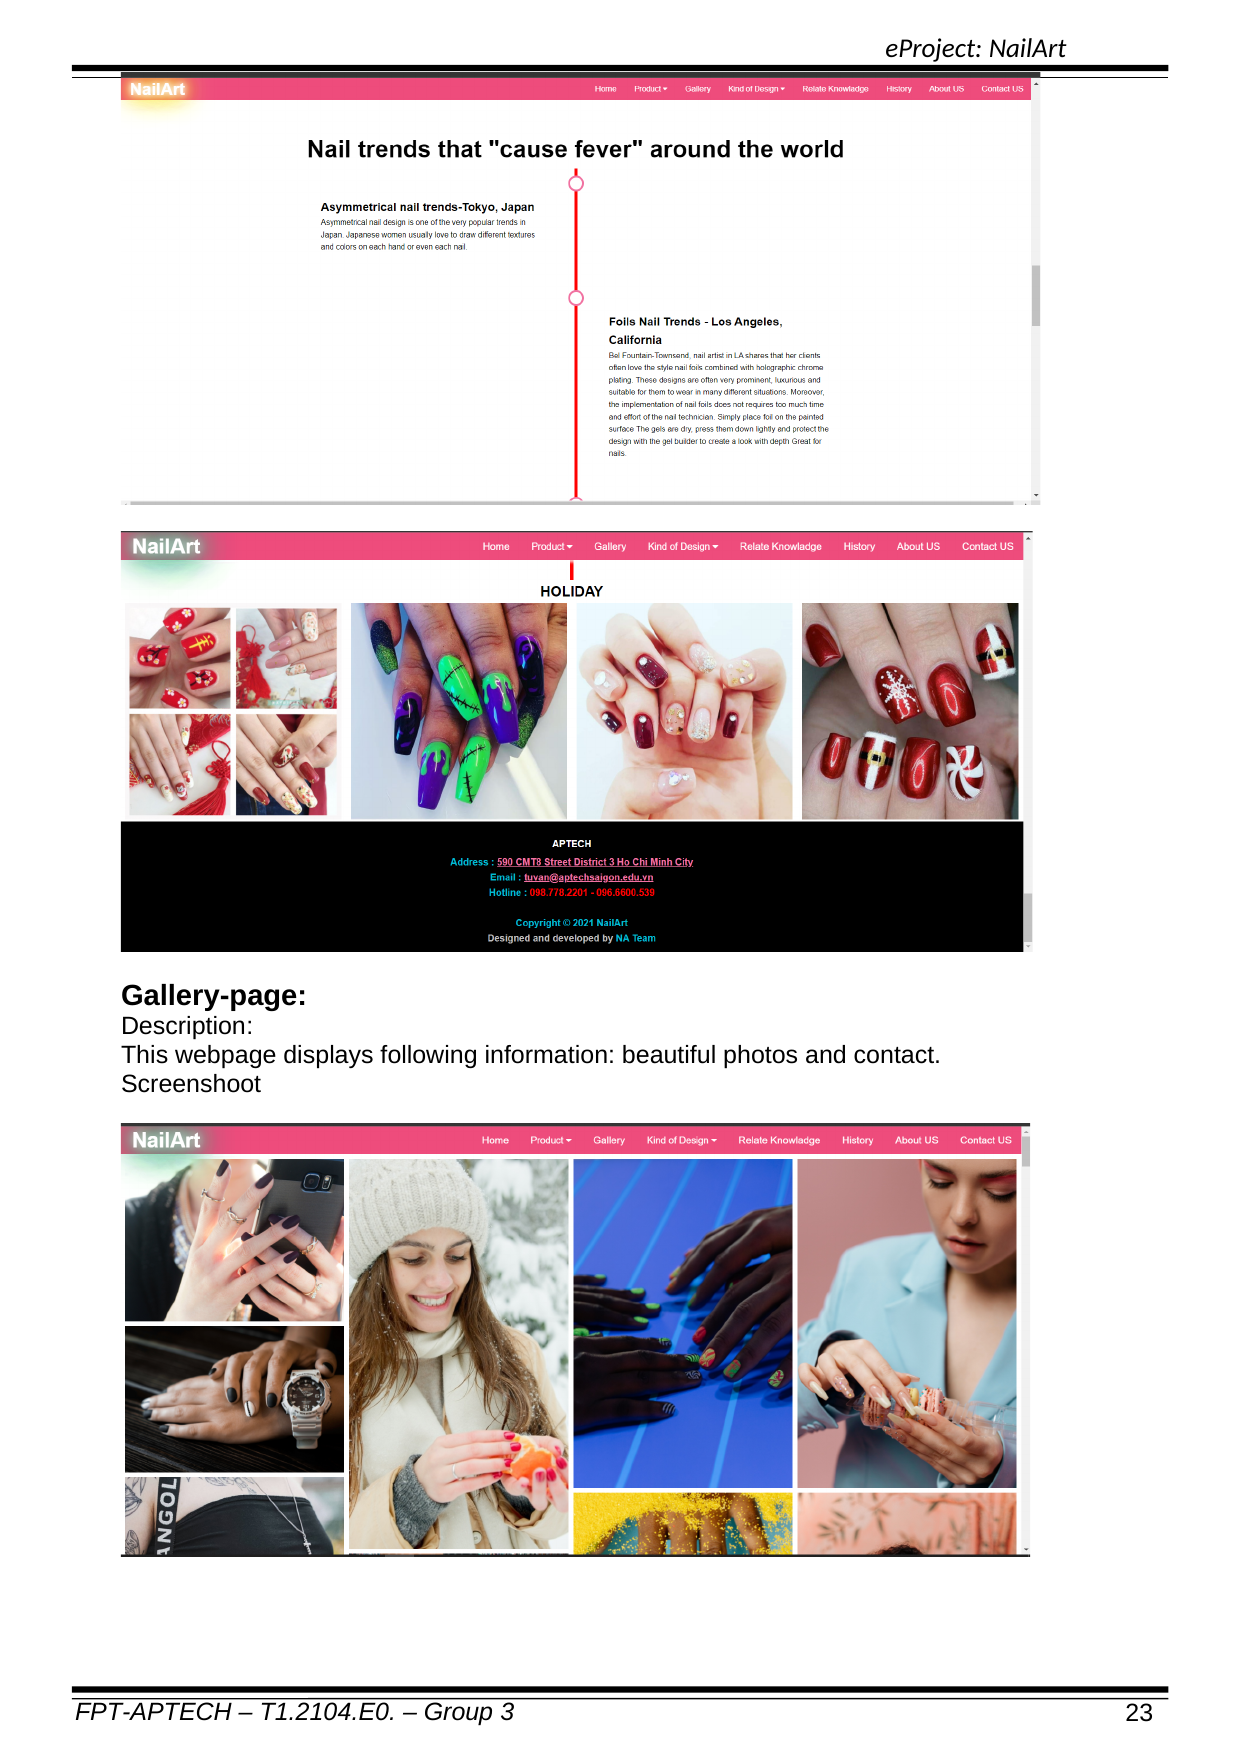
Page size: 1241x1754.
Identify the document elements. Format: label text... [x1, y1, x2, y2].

text This webpage displays following information: beautiful photos and contact. [46, 1040, 1203, 1069]
picture [120, 72, 1041, 505]
text Screenshoot [46, 1069, 1203, 1098]
text Description: [46, 1011, 1203, 1040]
list Gallery-page: [121, 978, 1203, 1011]
picture [120, 1123, 1030, 1557]
picture [120, 531, 1033, 952]
